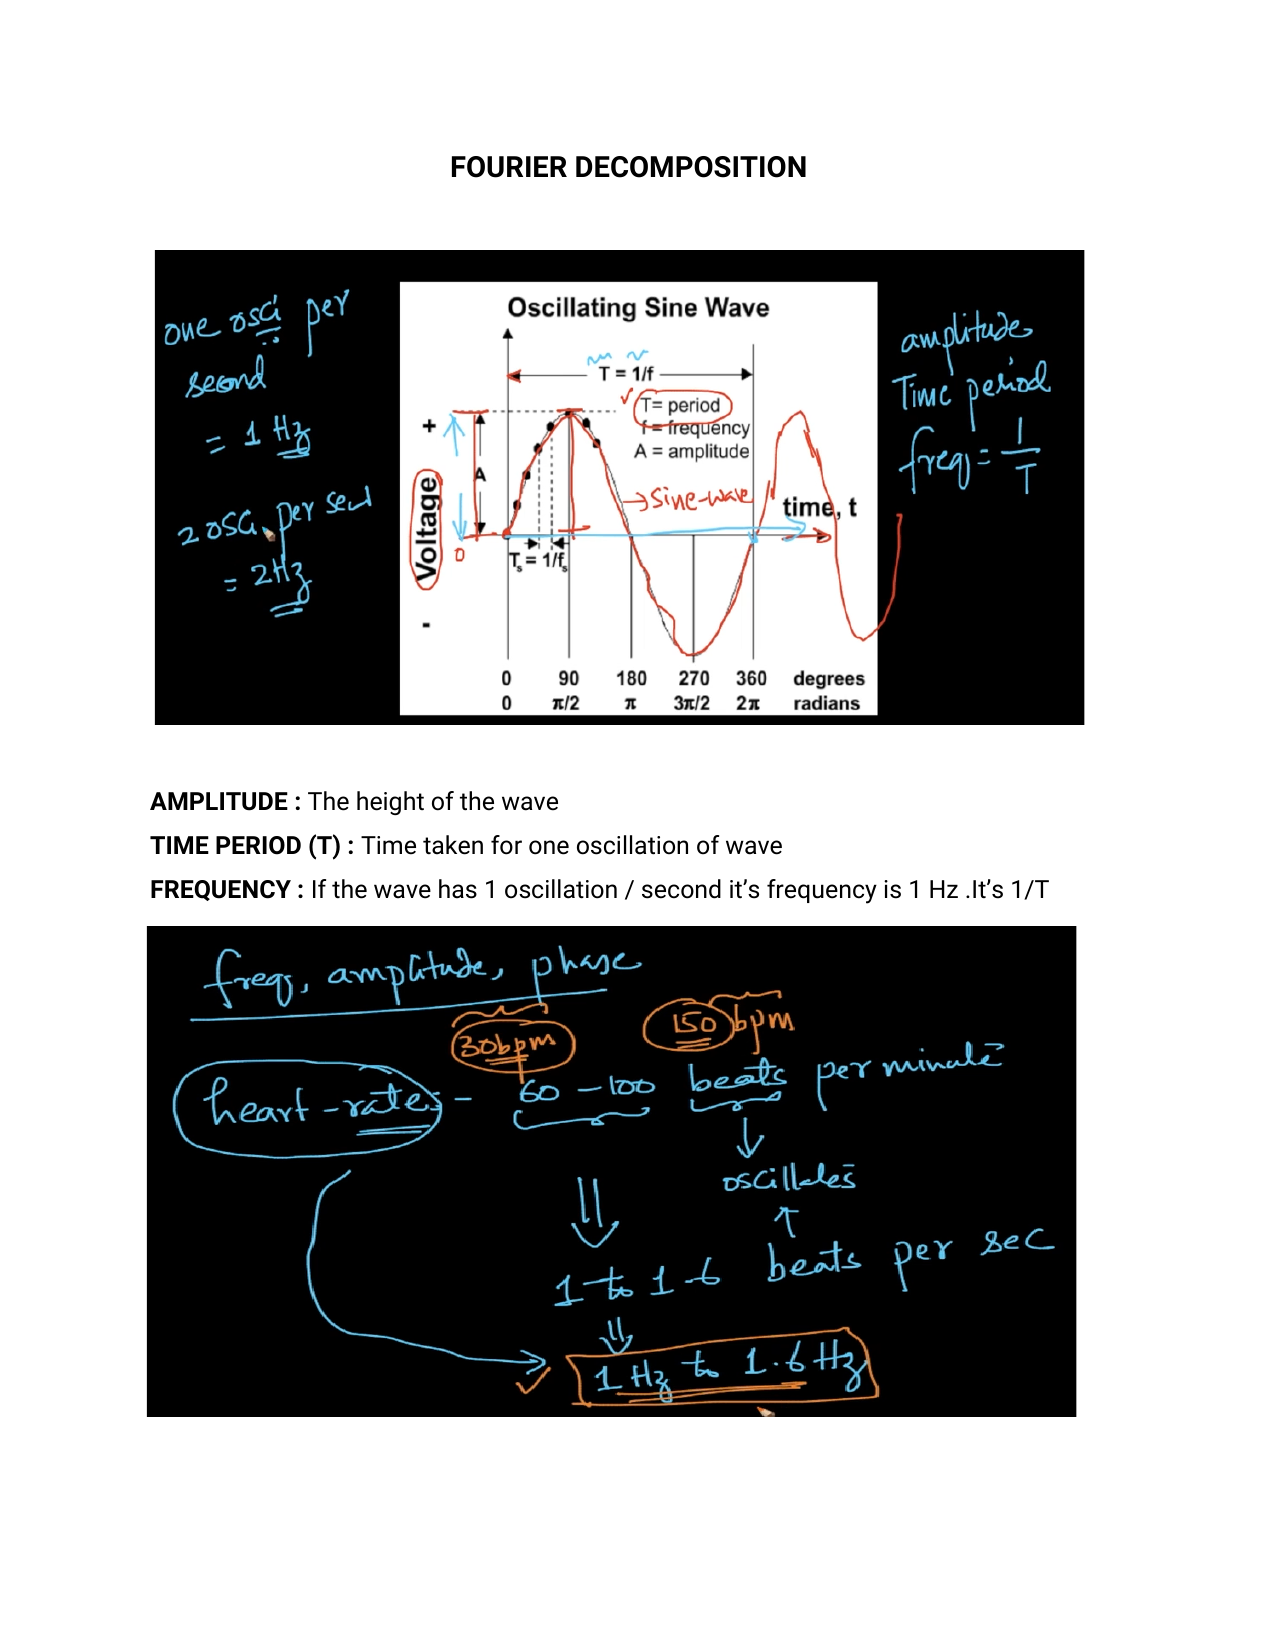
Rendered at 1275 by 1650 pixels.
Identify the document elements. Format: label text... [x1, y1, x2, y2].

text TIME PERIOD (T) : Time taken for one oscillation of wave [150, 831, 1155, 860]
picture [146, 926, 1077, 1417]
picture [154, 250, 1085, 725]
text FREQUENCY : If the wave has 1 oscillation / second it’s frequency is 1 Hz .It’s 1/T [150, 875, 1155, 904]
subtitle FOURIER DECOMPOSITION [375, 150, 1155, 184]
